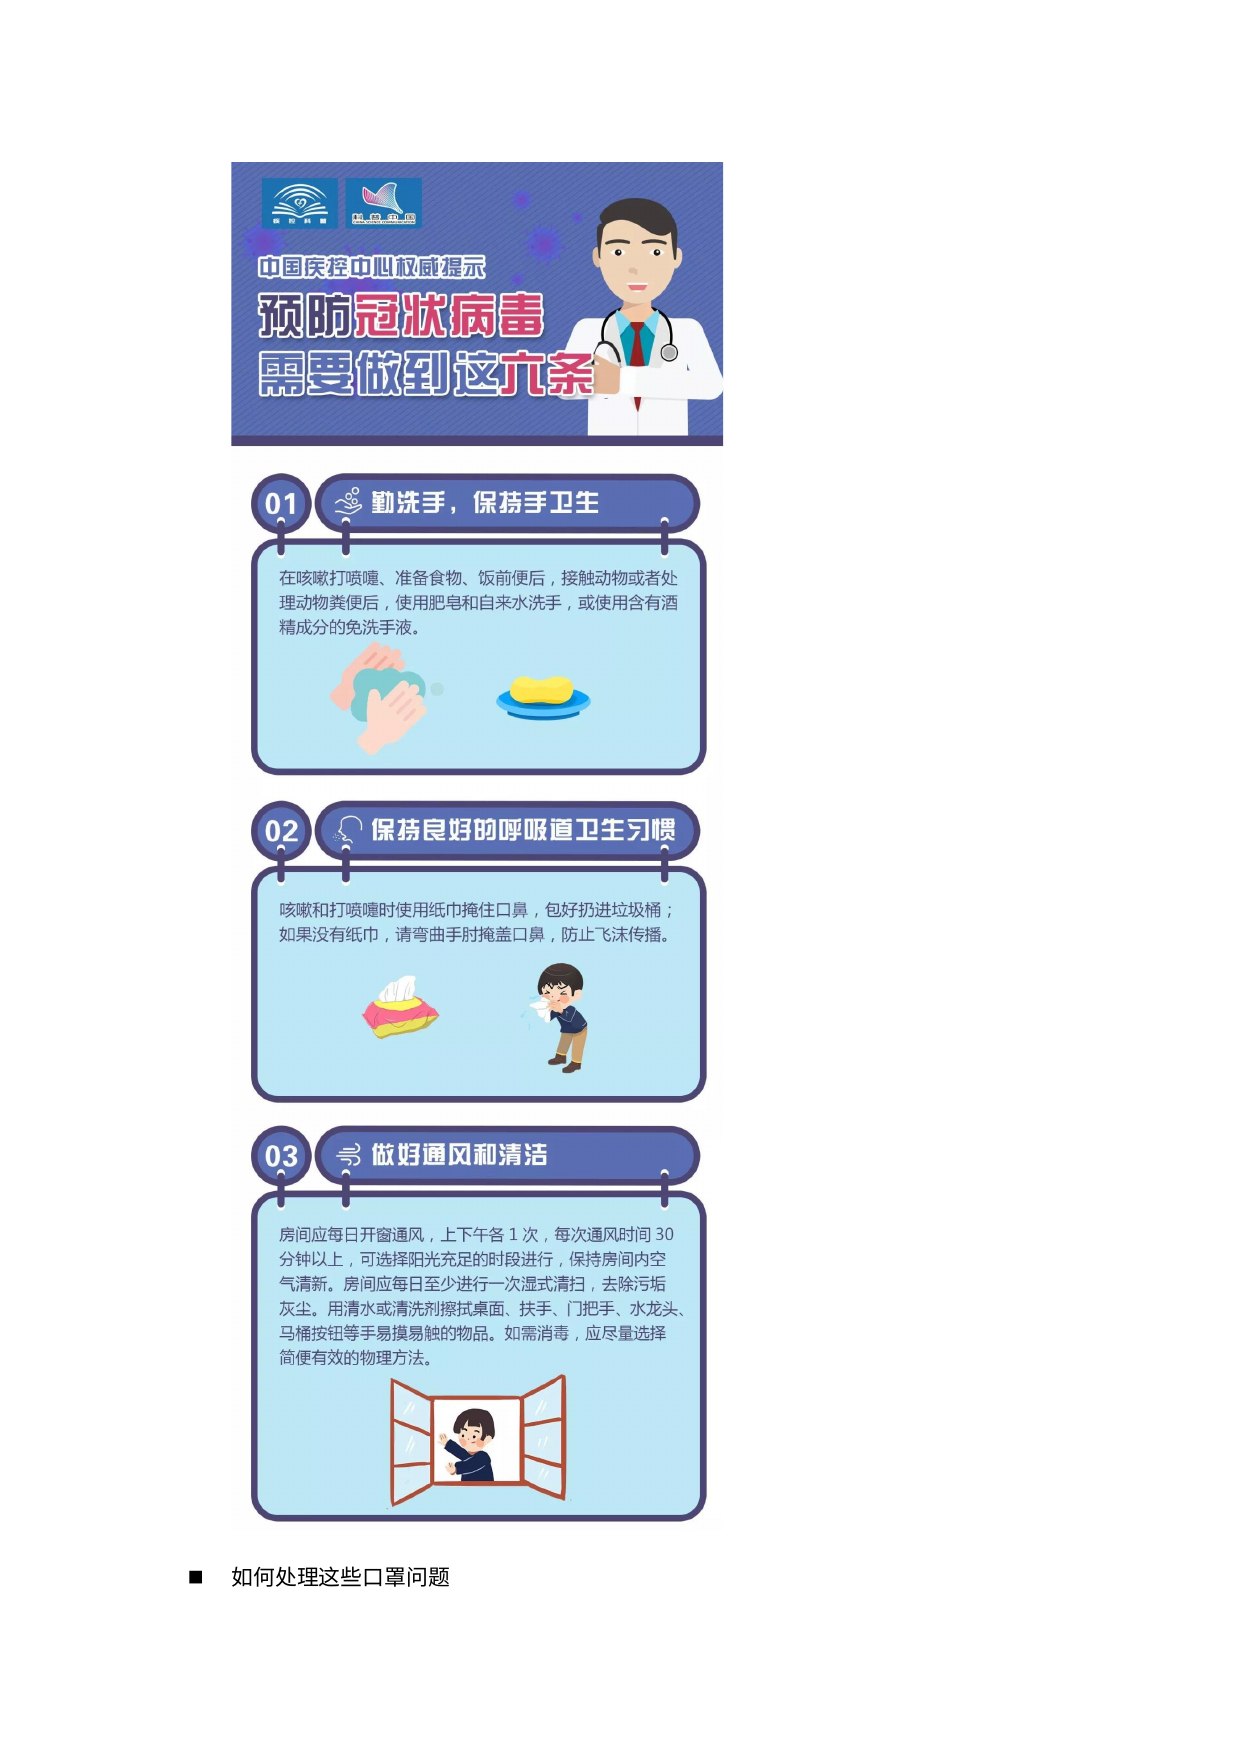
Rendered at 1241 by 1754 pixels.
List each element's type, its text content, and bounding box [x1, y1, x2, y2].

list 如何处理这些口罩问题 [187, 1559, 1053, 1592]
picture [231, 162, 724, 1530]
